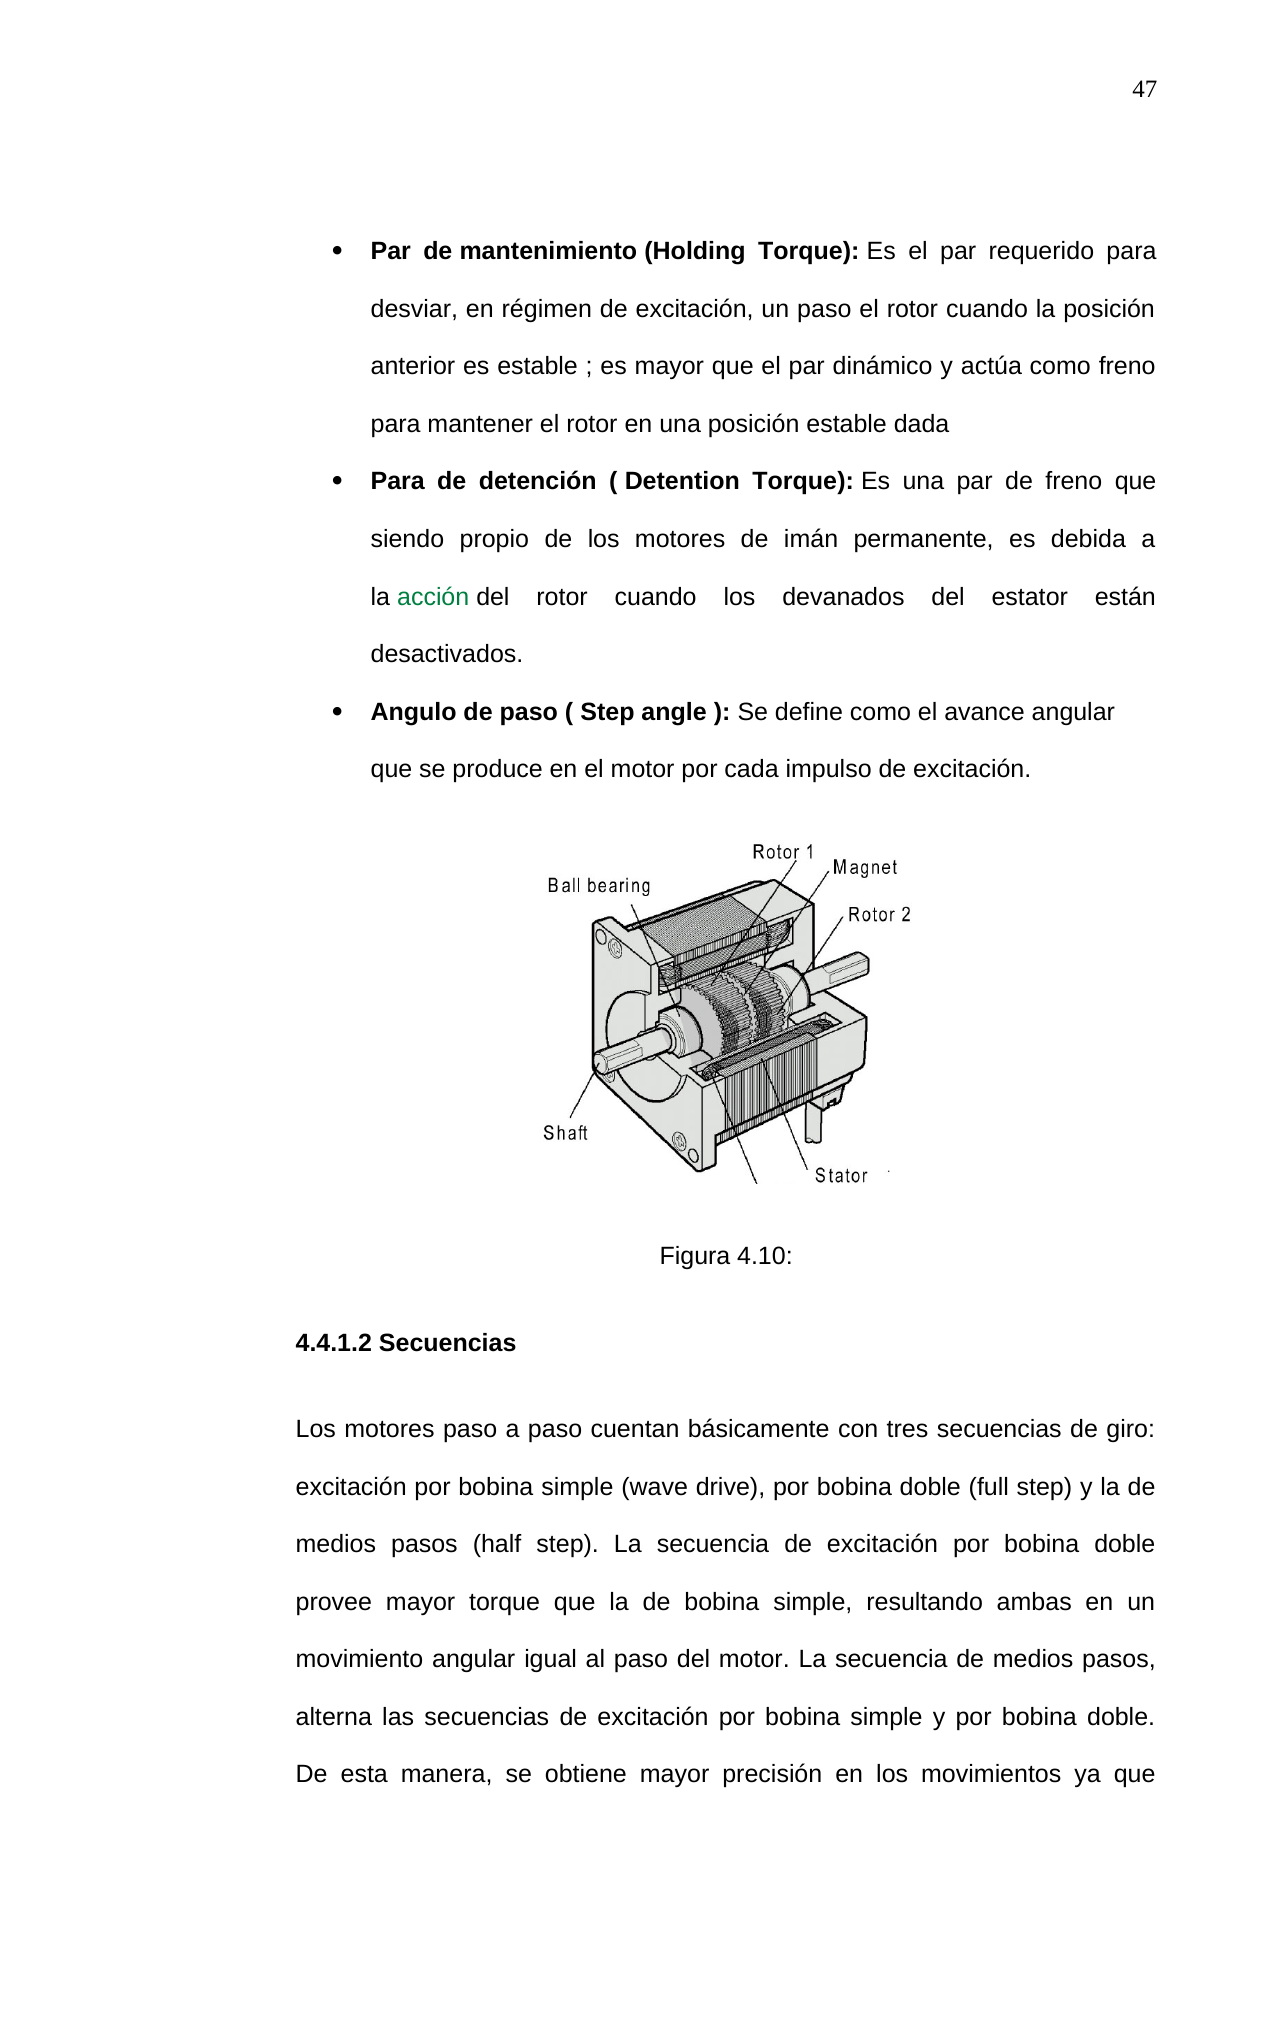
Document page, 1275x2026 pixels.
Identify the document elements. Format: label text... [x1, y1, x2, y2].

picture [528, 840, 925, 1184]
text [295, 1414, 1157, 1788]
list Par de mantenimiento (Holding Torque): Es el par requerido para desviar, en régimen de excitación, un paso el rotor cuando la posición anterior es estable ; es mayor que el par dinámico y actúa como freno para mantener el rotor en una posición estable dada [333, 236, 1157, 438]
text 4.4.1.2 Secuencias [295, 1328, 1157, 1357]
list Para de detención ( Detention Torque): Es una par de freno que siendo propio de los motores de imán permanente, es debida a la acción del rotor cuando los devanados del estator están desactivados. [333, 466, 1157, 668]
text Figura 4.10: [295, 1241, 1157, 1270]
list Angulo de paso ( Step angle ): Se define como el avance angular que se produce en el motor por cada impulso de excitación. [333, 696, 1157, 783]
